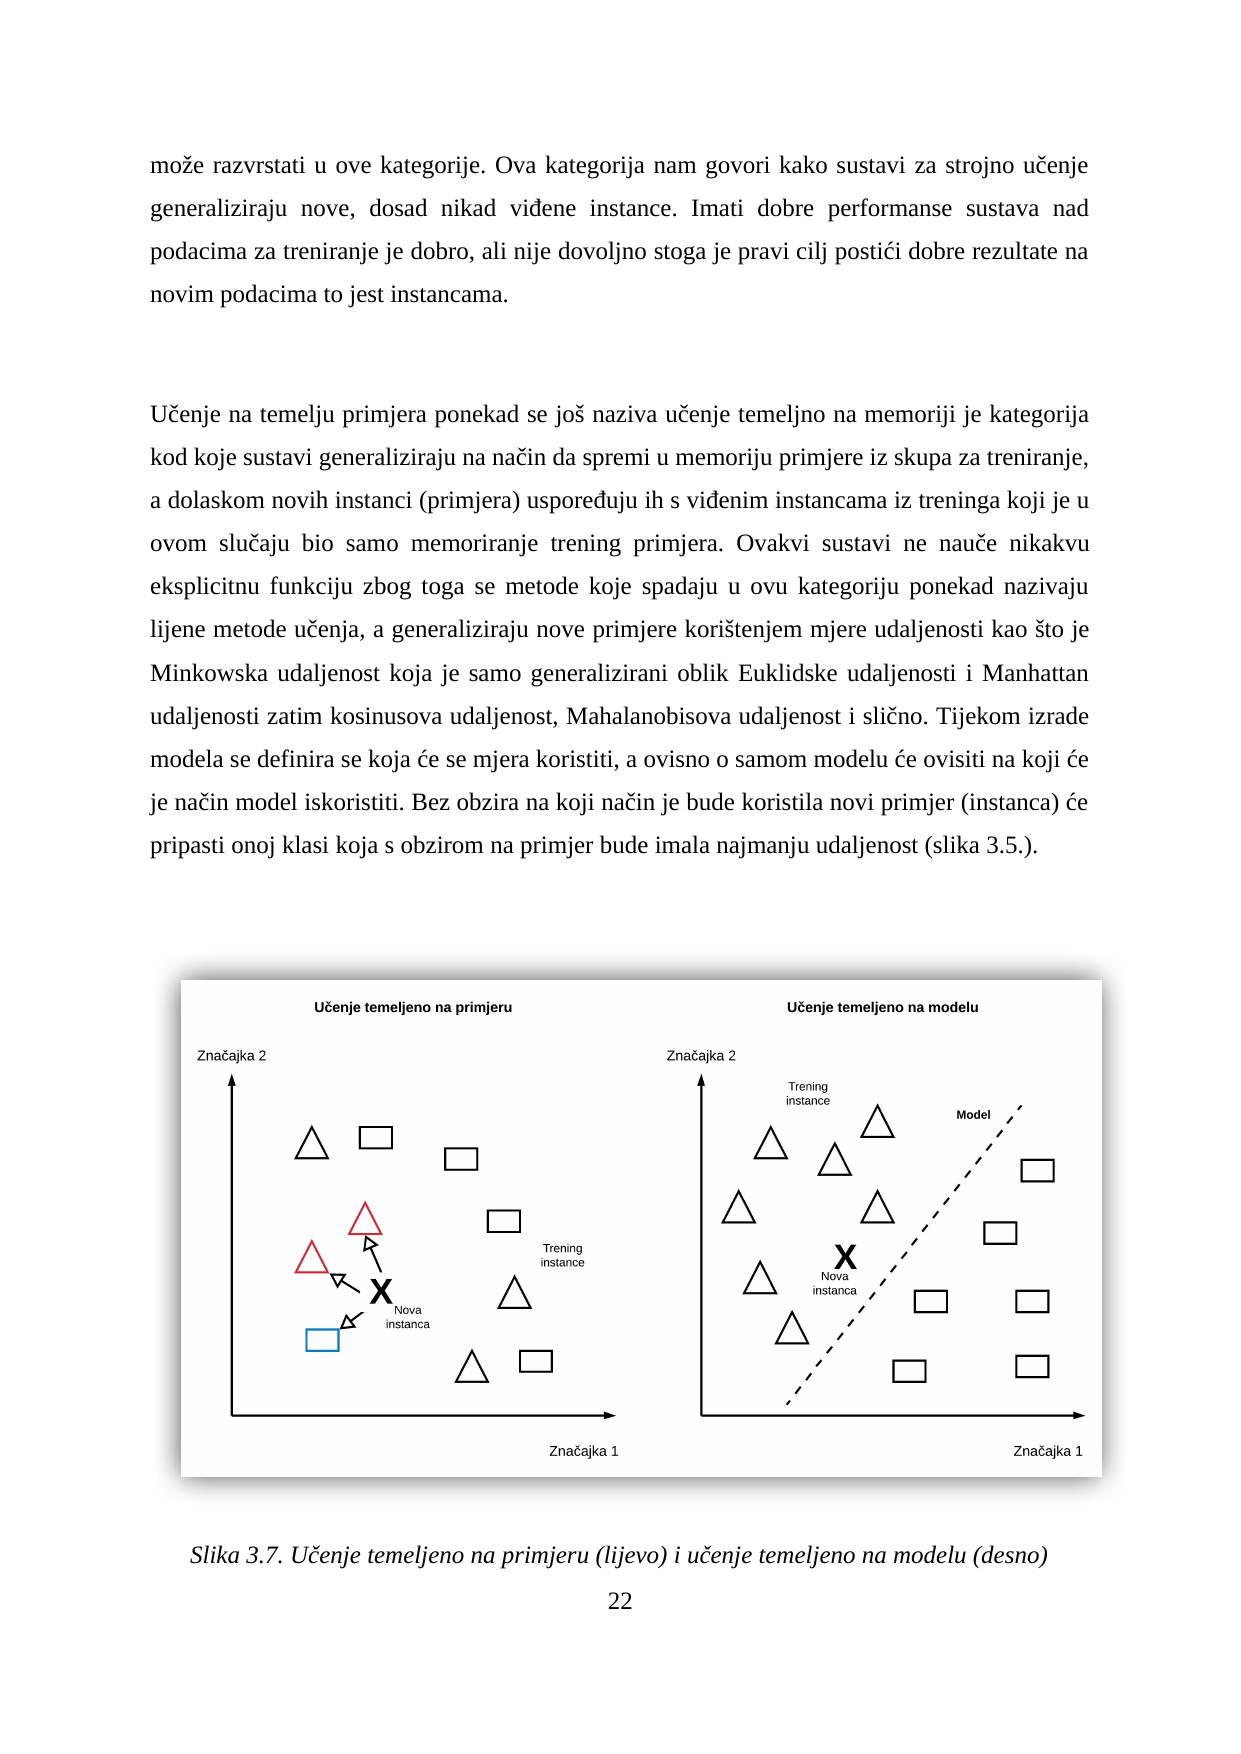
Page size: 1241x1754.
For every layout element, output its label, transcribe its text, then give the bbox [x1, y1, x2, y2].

text Učenje na temelju primjera ponekad se još naziva učenje temeljno na memoriji je kategorija kod koje sustavi generaliziraju na način da spremi u memoriju primjere iz skupa za treniranje, a dolaskom novih instanci (primjera) uspoređuju ih s viđenim instancama iz treninga koji je u ovom slučaju bio samo memoriranje trening primjera. Ovakvi sustavi ne nauče nikakvu eksplicitnu funkciju zbog toga se metode koje spadaju u ovu kategoriju ponekad nazivaju lijene metode učenja, a generaliziraju nove primjere korištenjem mjere udaljenosti kao što je Minkowska udaljenost koja je samo generalizirani oblik Euklidske udaljenosti i Manhattan udaljenosti zatim kosinusova udaljenost, Mahalanobisova udaljenost i slično. Tijekom izrade modela se definira se koja će se mjera koristiti, a ovisno o samom modelu će ovisiti na koji će je način model iskoristiti. Bez obzira na koji način je bude koristila novi primjer (instanca) će pripasti onoj klasi koja s obzirom na primjer bude imala najmanju udaljenost (slika 3.5.). [150, 399, 1090, 859]
picture [181, 980, 1102, 1477]
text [150, 150, 1090, 308]
